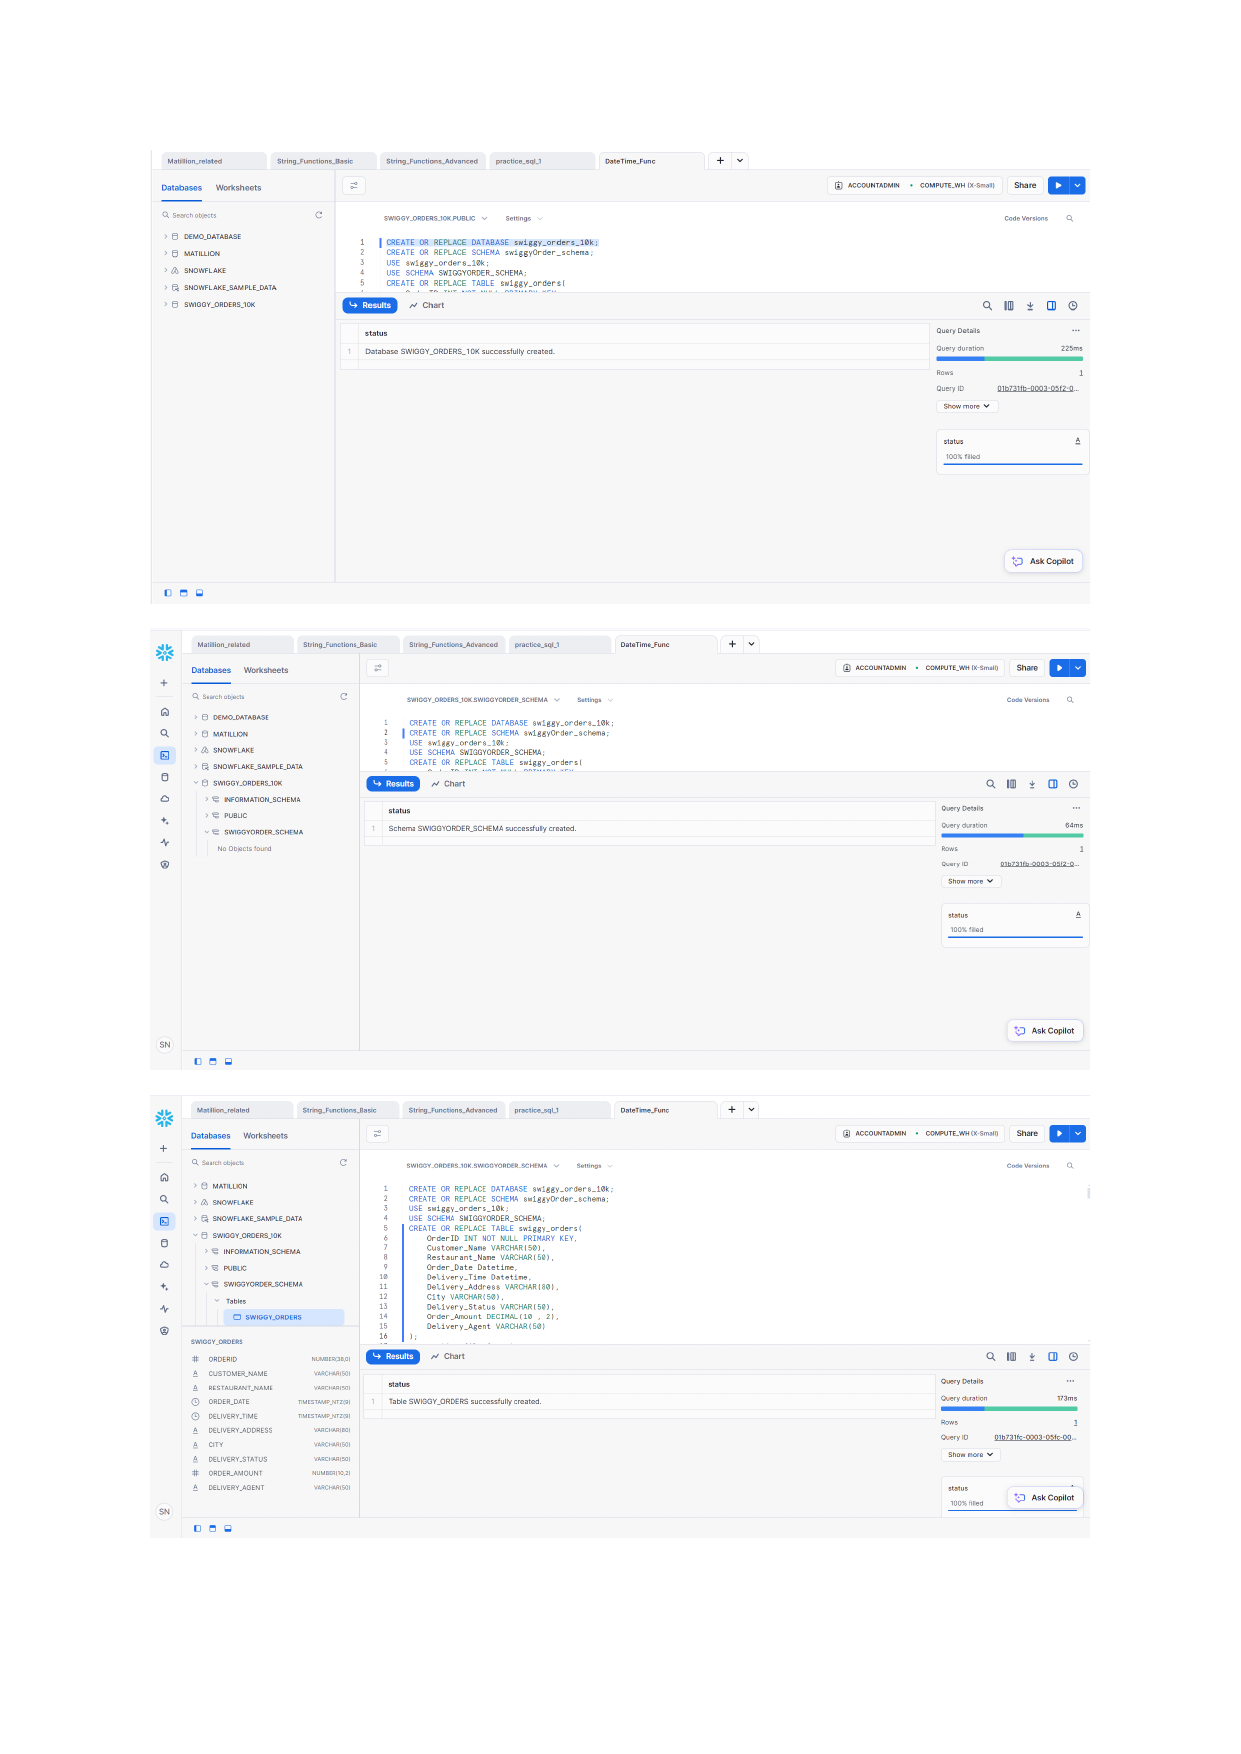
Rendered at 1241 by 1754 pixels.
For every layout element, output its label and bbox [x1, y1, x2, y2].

picture [150, 628, 1091, 1070]
picture [150, 1095, 1091, 1538]
picture [150, 150, 1091, 604]
